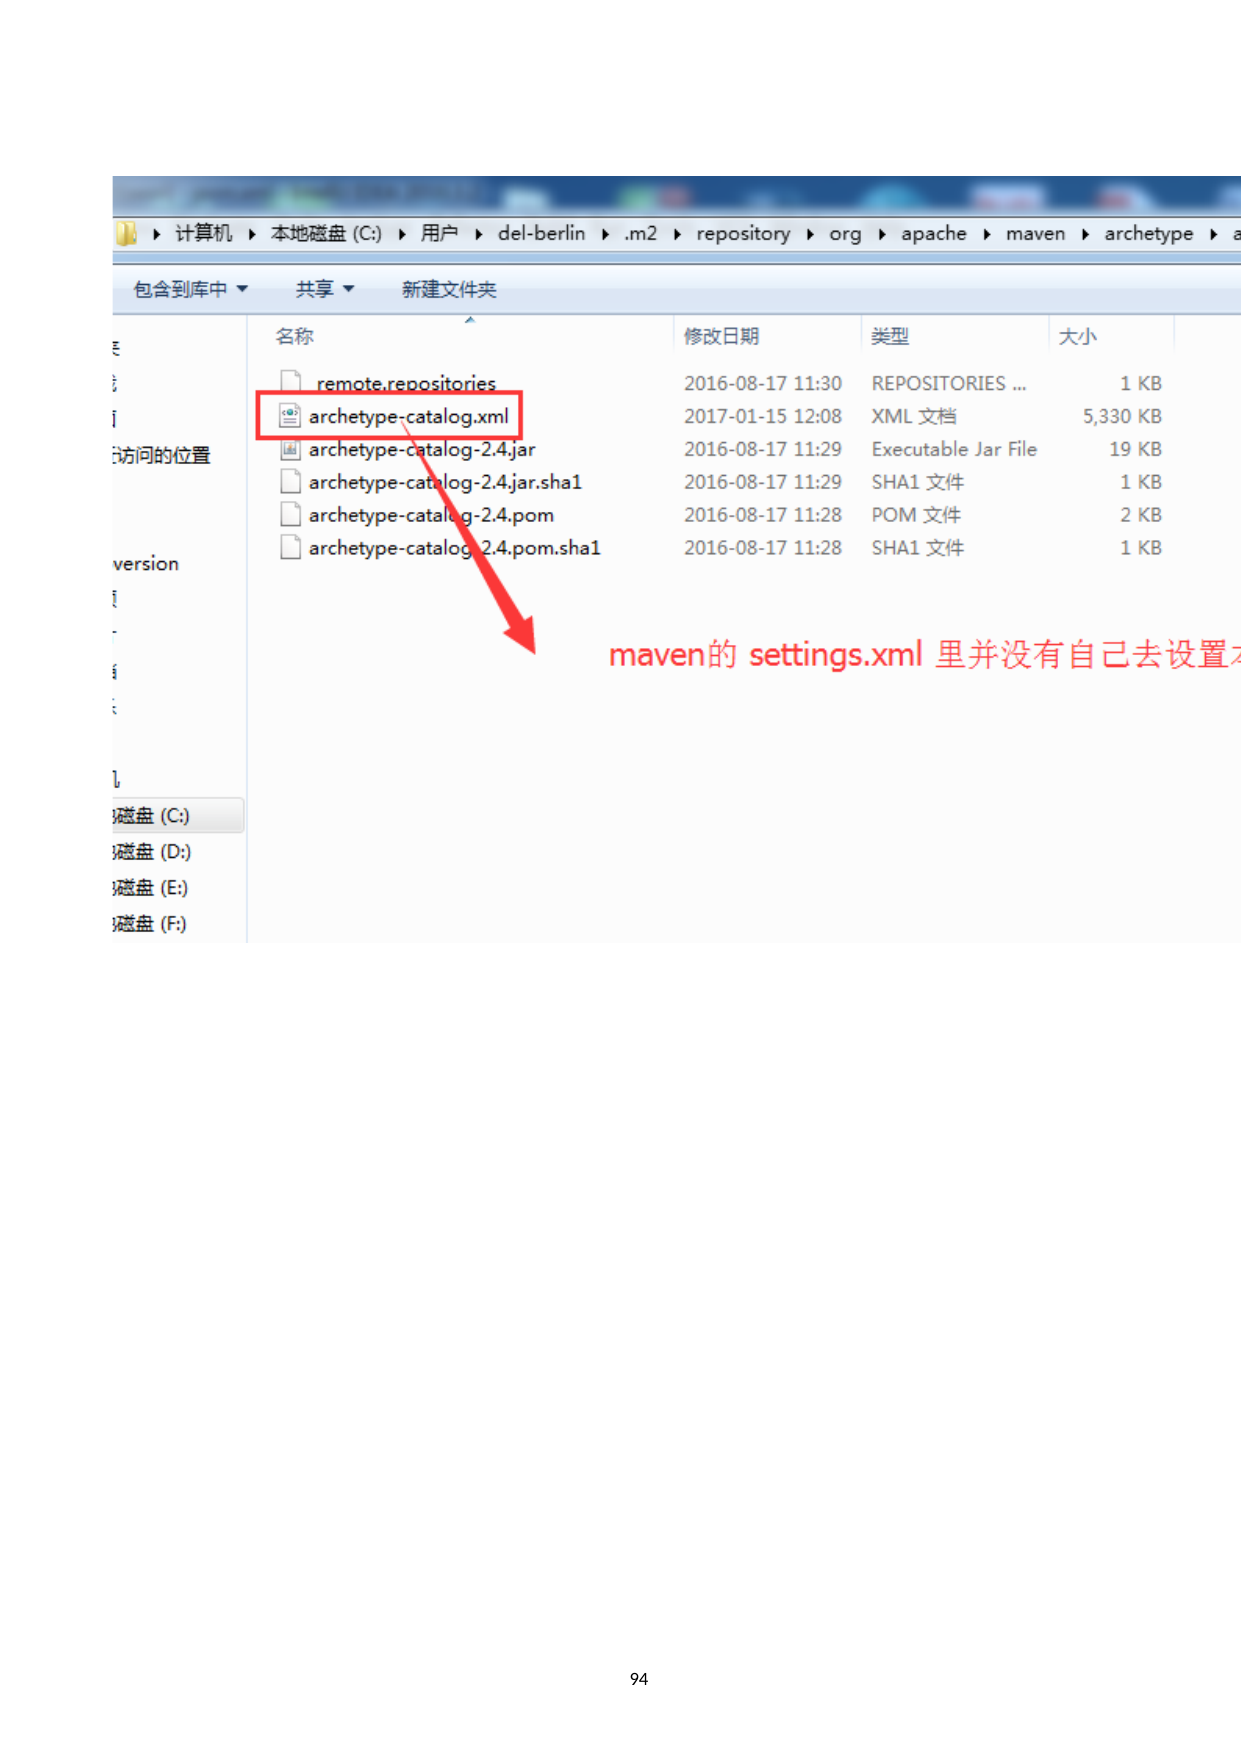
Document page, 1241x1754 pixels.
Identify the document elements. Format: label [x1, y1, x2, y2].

picture [112, 176, 1241, 943]
